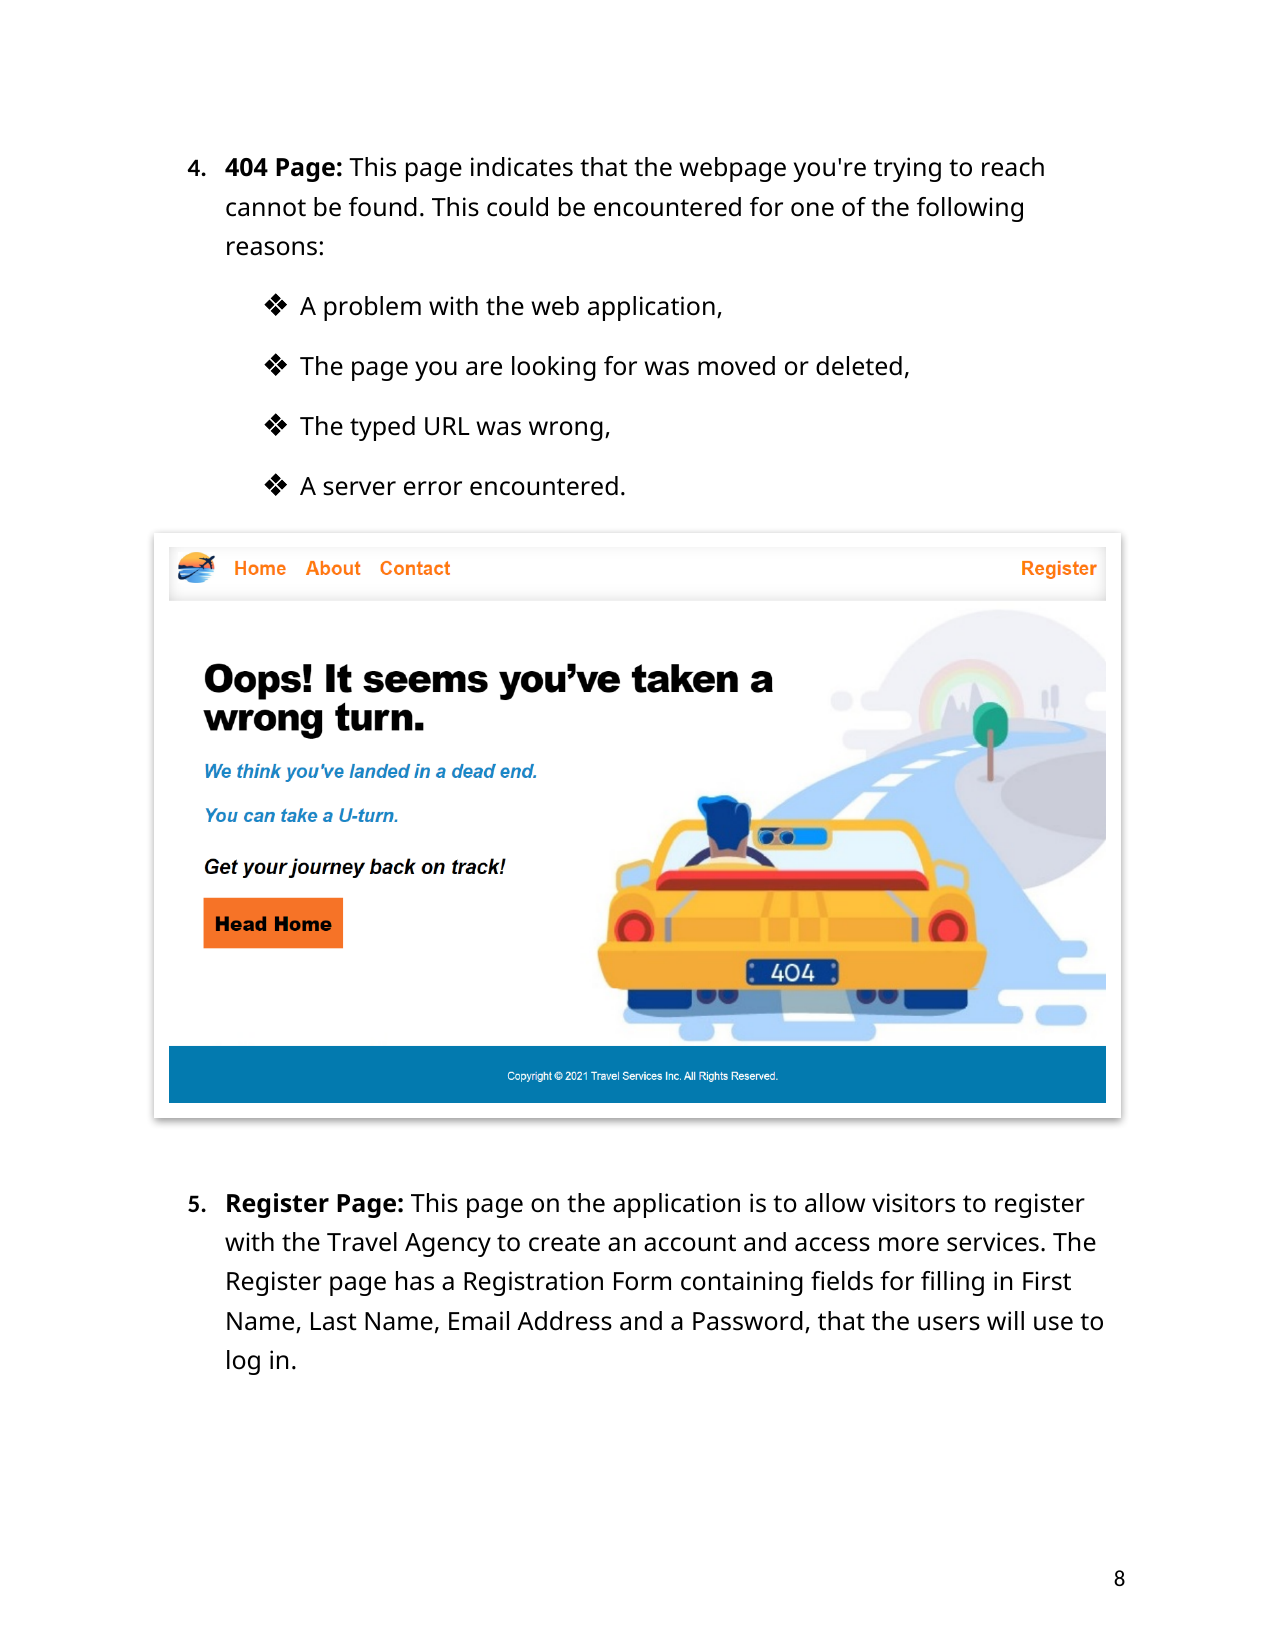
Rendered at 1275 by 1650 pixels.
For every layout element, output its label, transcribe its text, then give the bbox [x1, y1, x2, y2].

list A problem with the web application, [262, 288, 1125, 322]
picture [169, 547, 1106, 1045]
picture [711, 1073, 716, 1081]
picture [608, 1073, 619, 1079]
picture [555, 1072, 561, 1079]
list A server error encountered. [262, 468, 1125, 502]
picture [539, 1073, 545, 1081]
list 404 Page: This page indicates that the webpage you're trying to reach cannot be found. This could be encountered for one of the following reasons: [187, 150, 1125, 262]
picture [628, 1074, 637, 1079]
picture [719, 1073, 727, 1079]
picture [653, 1074, 661, 1079]
list The typed URL was wrong, [262, 408, 1125, 442]
list The page you are looking for was moved or deleted, [262, 348, 1125, 382]
picture [740, 1074, 748, 1079]
list Register Page: This page on the application is to allow visitors to register with the Travel Agency to create an account and access more services. The Register page has a Registration Form containing fields for filling in First Name, Last Name, Email Address and a Password, that the users will use to log in. [187, 1186, 1125, 1376]
